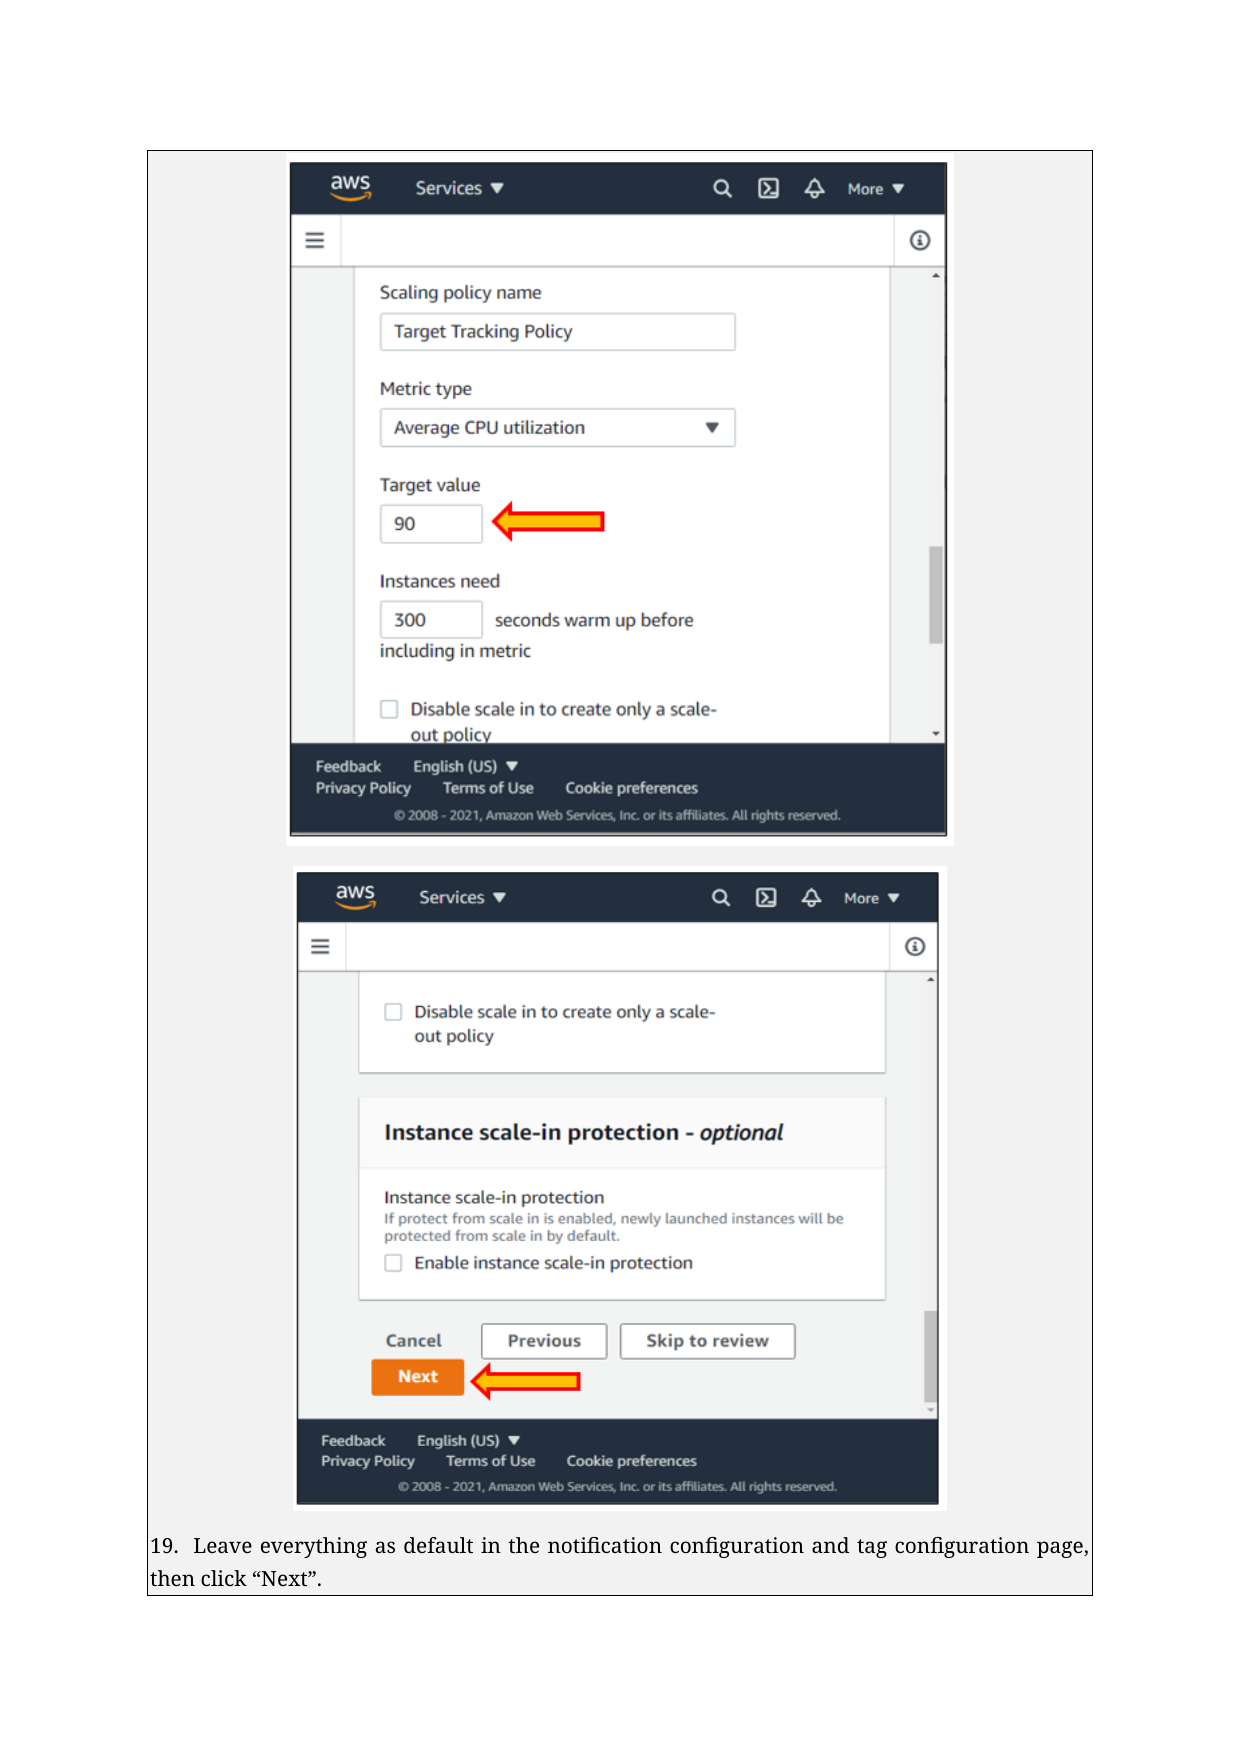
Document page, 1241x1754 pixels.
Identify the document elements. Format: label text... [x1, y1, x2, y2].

text 19. Leave everything as default in the notification configuration and tag configuration page, then click “Next”. [148, 1528, 1092, 1595]
picture [286, 153, 954, 846]
picture [293, 866, 948, 1511]
